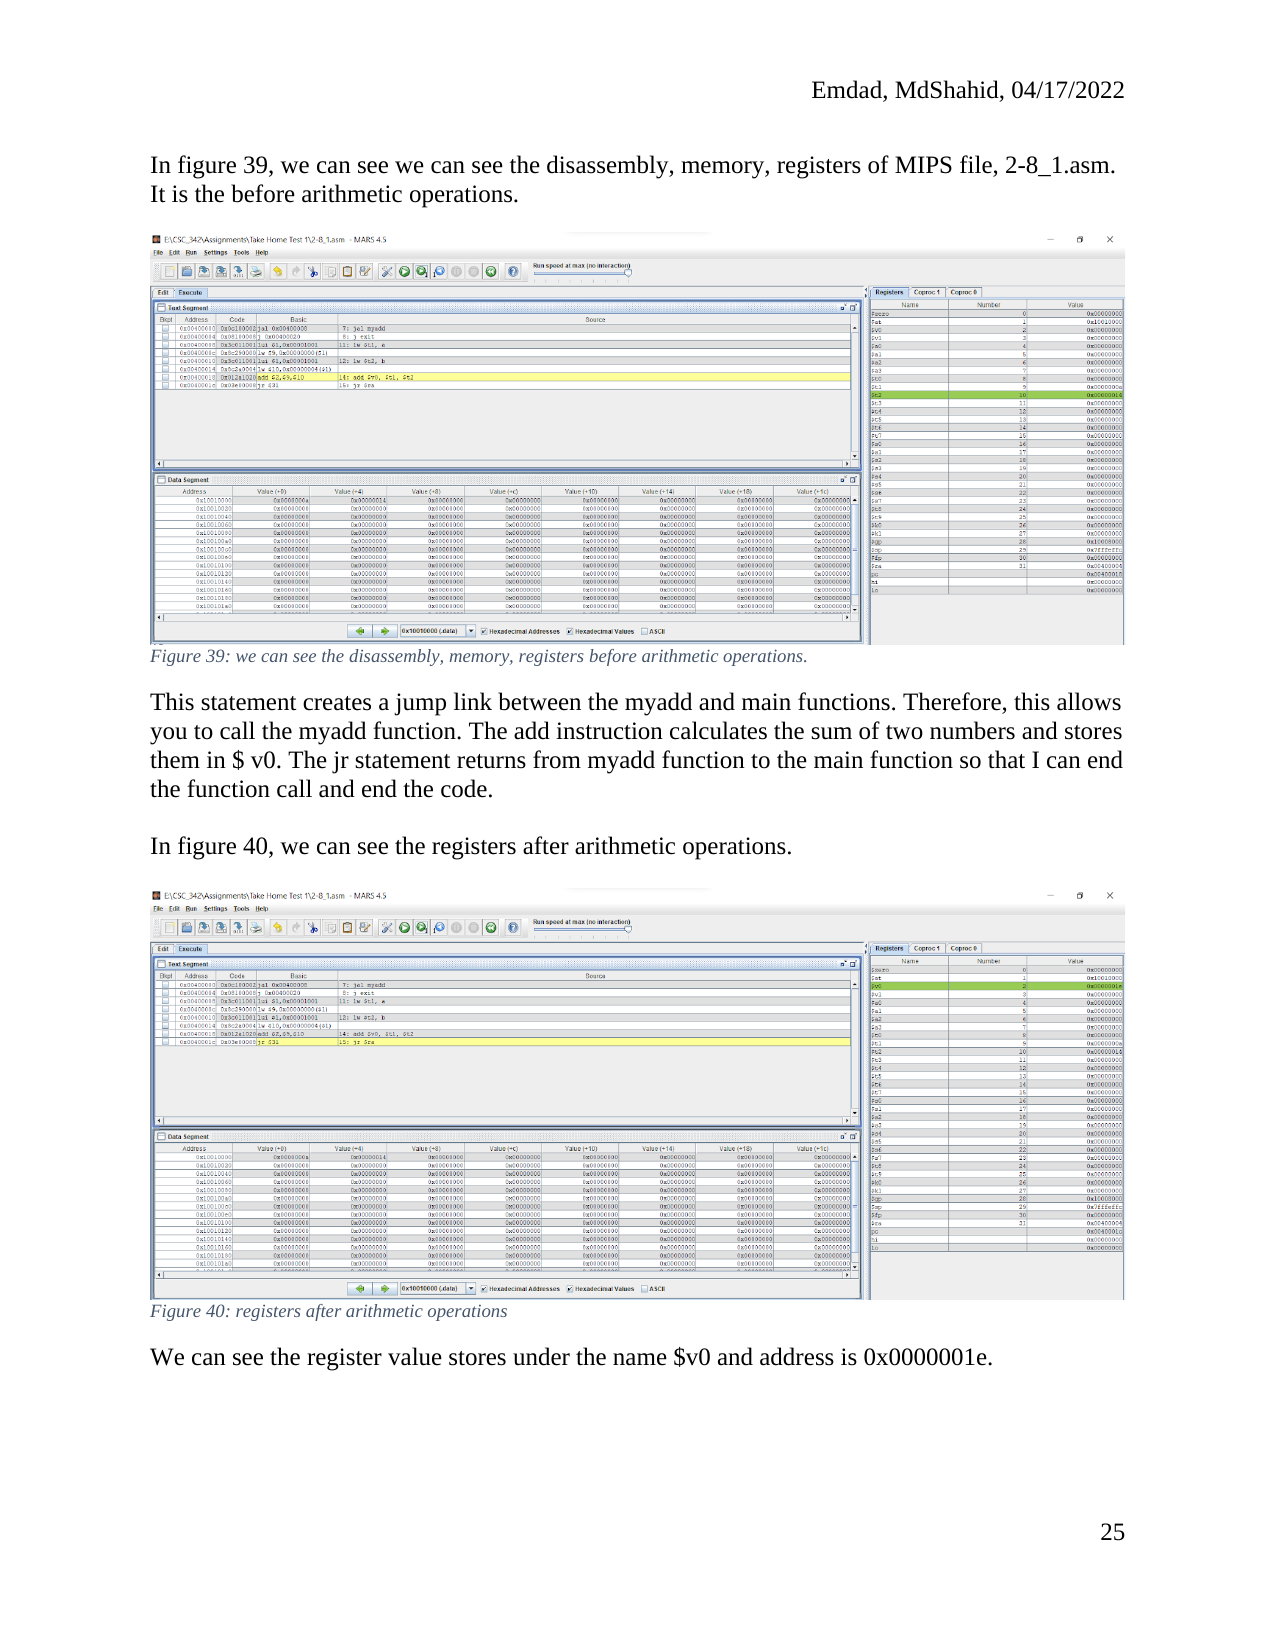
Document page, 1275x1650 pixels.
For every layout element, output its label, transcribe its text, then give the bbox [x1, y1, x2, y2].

picture [150, 232, 1125, 645]
text In figure 39, we can see we can see the disassembly, memory, registers of MIPS file, 2-8_1.asm. It is the before arithmetic operations. [150, 150, 1125, 207]
text In figure 40, we can see the registers after arithmetic operations. [150, 831, 1125, 860]
text Figure 39: we can see the disassembly, memory, registers before arithmetic operations. [150, 645, 1125, 667]
text We can see the register value stores under the name $v0 and address is 0x0000001e. [150, 1342, 1125, 1371]
text This statement creates a jump link between the myadd and main functions. Therefore, this allows you to call the myadd function. The add instruction calculates the sum of two numbers and stores them in $ v0. The jr statement returns from myadd function to the main function so that I can end the function call and end the code. [150, 687, 1125, 802]
text Figure 40: registers after arithmetic operations [150, 1300, 1125, 1321]
picture [150, 888, 1125, 1300]
